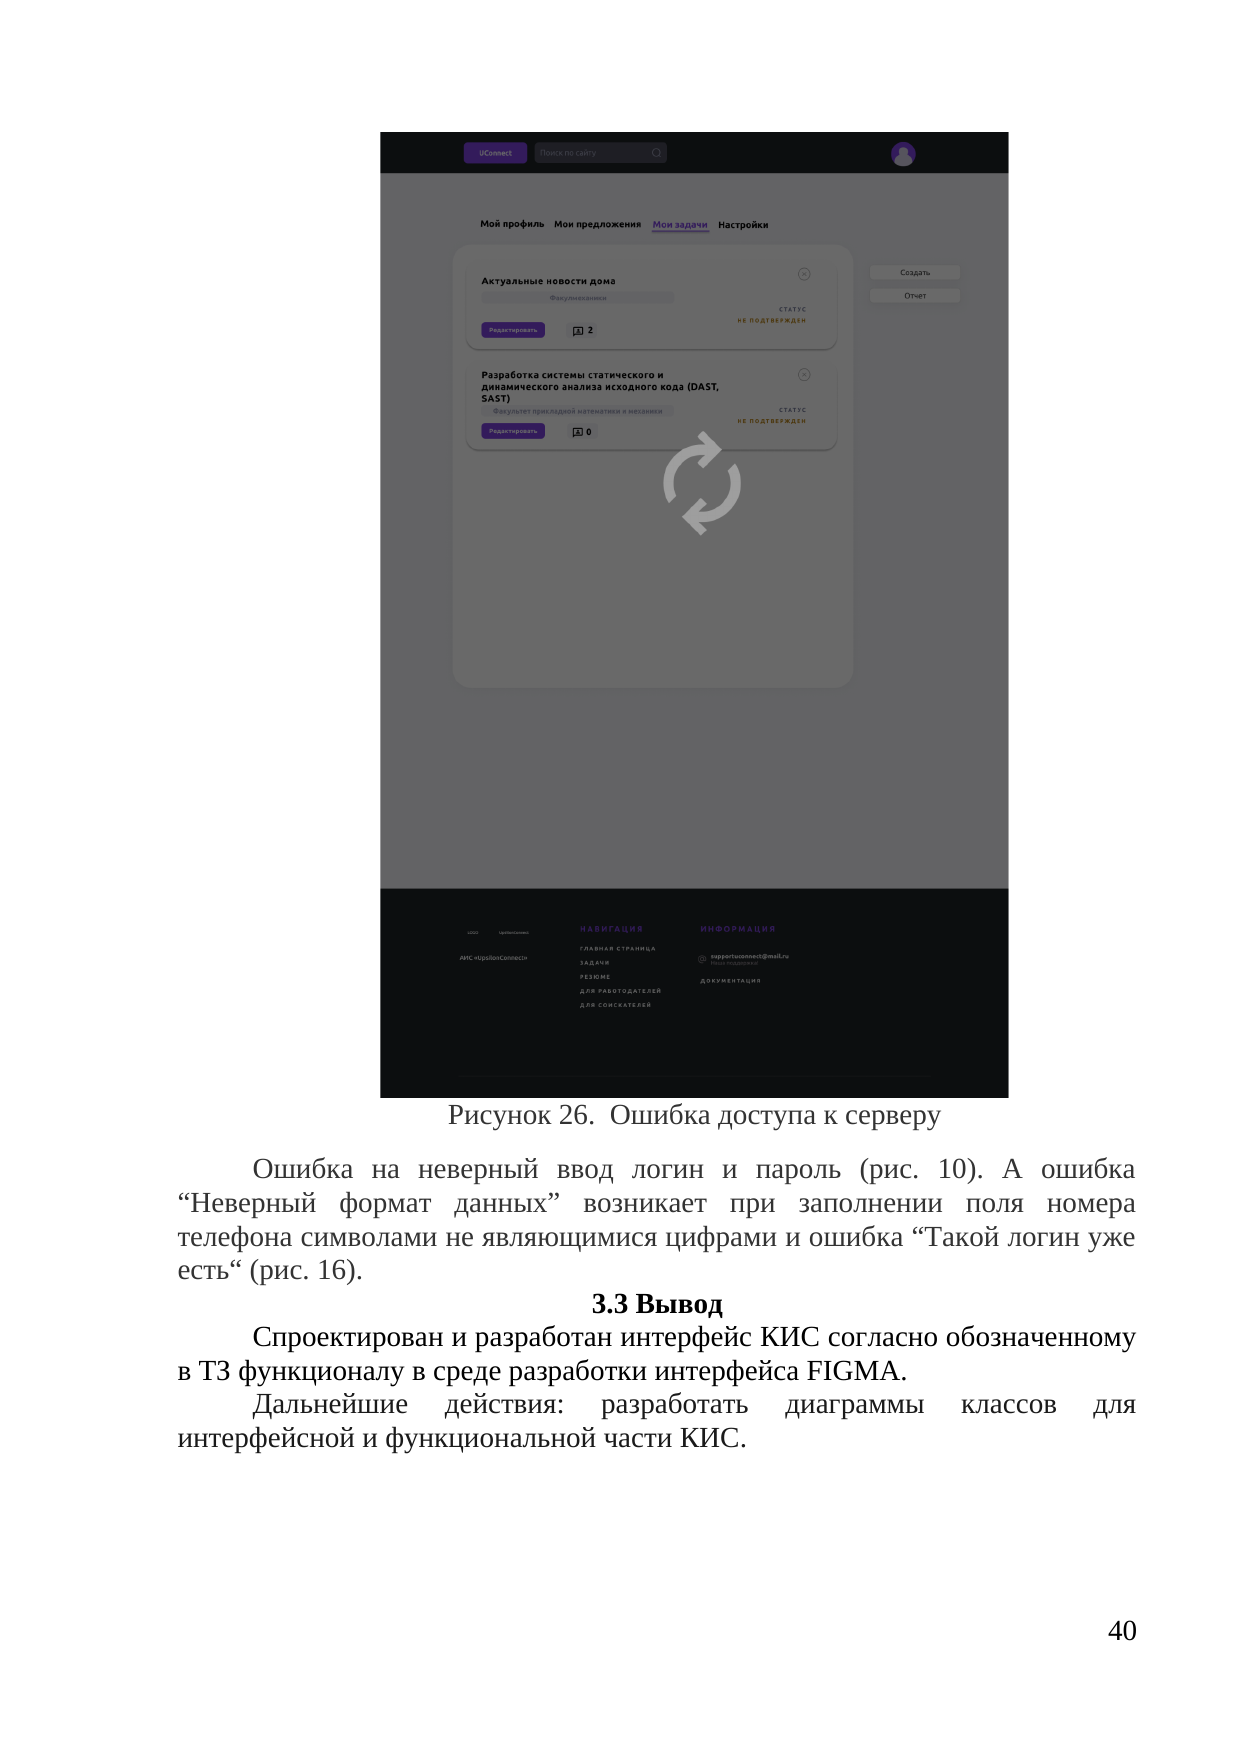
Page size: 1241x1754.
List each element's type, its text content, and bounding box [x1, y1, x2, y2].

text Рисунок 26. Ошибка доступа к серверу [177, 1097, 1137, 1131]
text Спроектирован и разработан интерфейс КИС согласно обозначенному в ТЗ функционалу в среде разработки интерфейса FIGMA. [177, 1319, 1137, 1386]
picture [380, 132, 1009, 1098]
text Ошибка на неверный ввод логин и пароль (рис. 10). А ошибка “Неверный формат данных” возникает при заполнении поля номера телефона символами не являющимися цифрами и ошибка “Такой логин уже есть“ (рис. 16). [177, 1152, 1137, 1286]
subtitle 3.3 Вывод [177, 1286, 1137, 1319]
text Дальнейшие действия: разработать диаграммы классов для интерфейсной и функциональной части КИС. [177, 1386, 1137, 1453]
